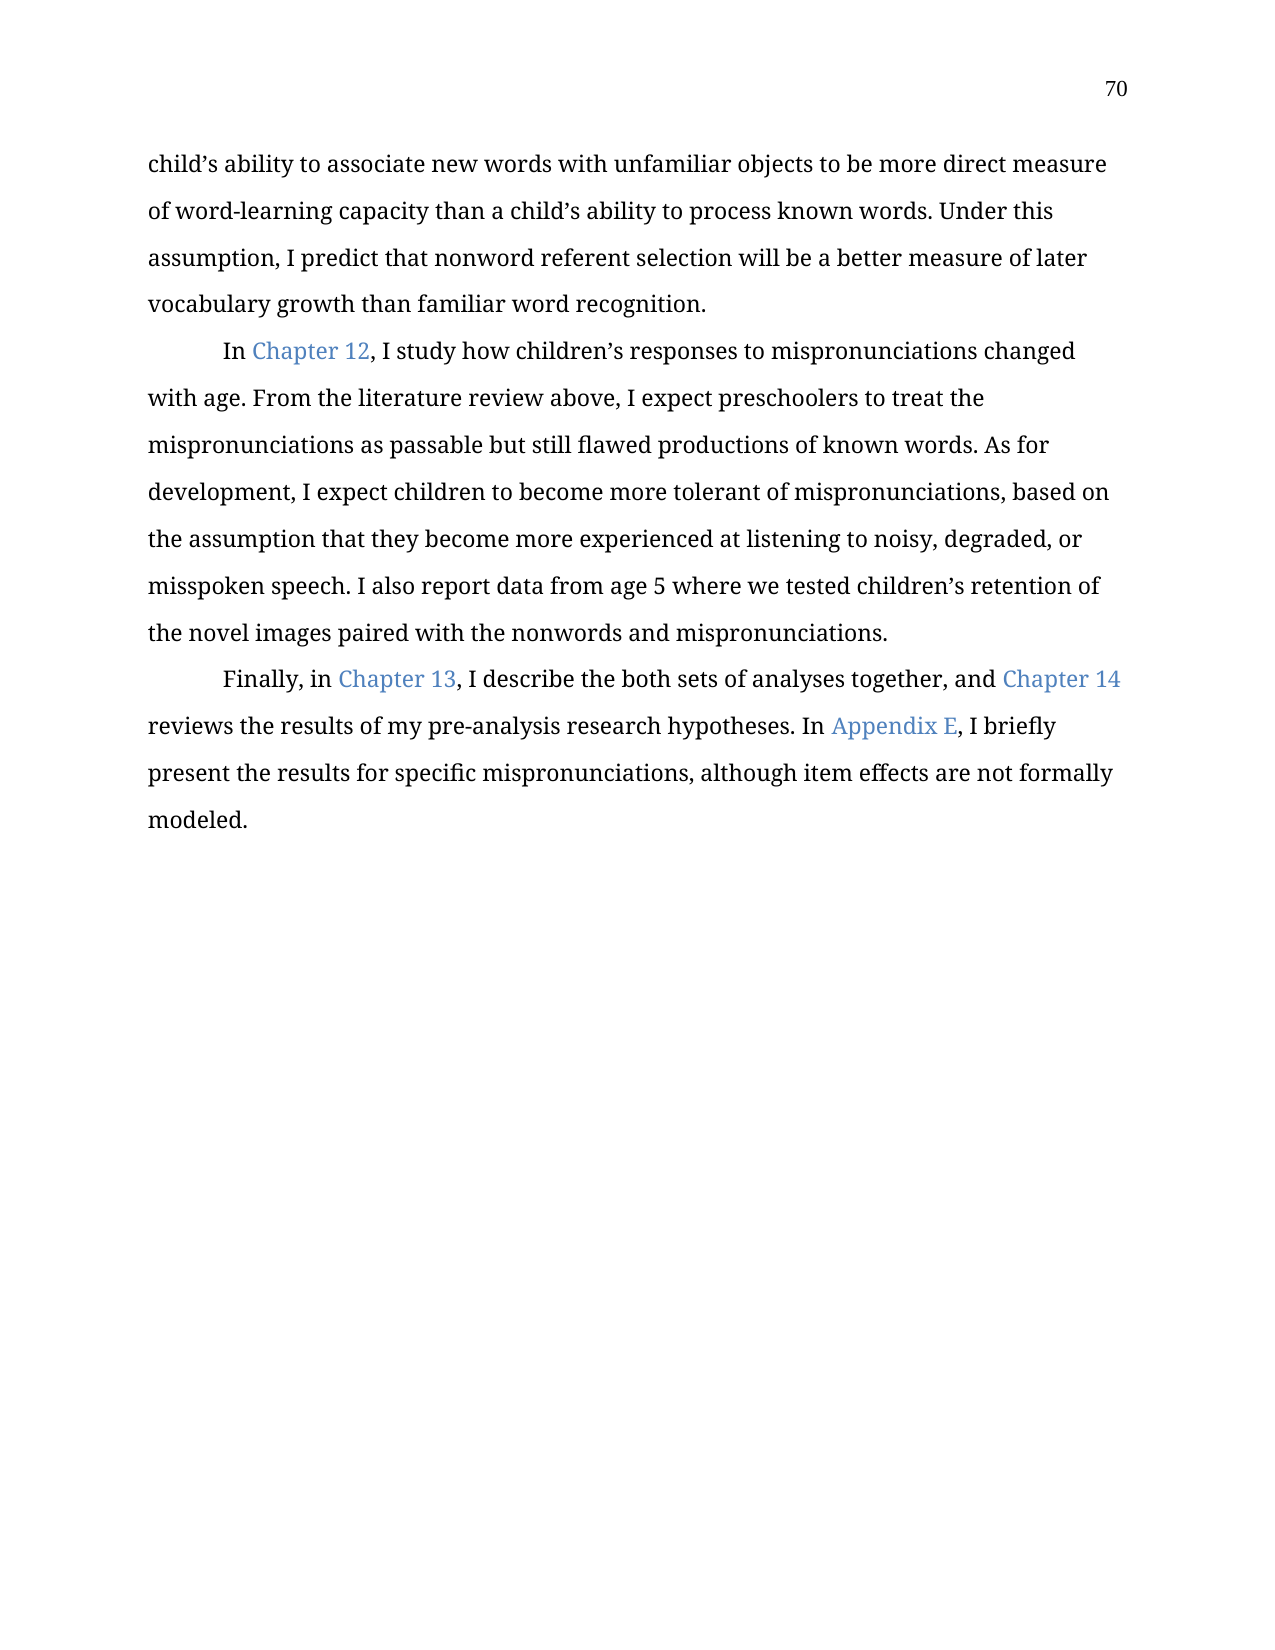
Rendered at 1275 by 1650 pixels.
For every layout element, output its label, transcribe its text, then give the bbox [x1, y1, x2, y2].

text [148, 148, 1127, 319]
text In Chapter 12, I study how children’s responses to mispronunciations changed with age. From the literature review above, I expect preschoolers to treat the mispronunciations as passable but still flawed productions of known words. As for development, I expect children to become more tolerant of mispronunciations, based on the assumption that they become more experienced at listening to noisy, degraded, or misspoken speech. I also report data from age 5 where we tested children’s retention of the novel images paired with the nonwords and mispronunciations. [148, 335, 1127, 648]
text Finally, in Chapter 13, I describe the both sets of analyses together, and Chapter 14 reviews the results of my pre-analysis research hypotheses. In Appendix E, I briefly present the results for specific mispronunciations, although item effects are not formally modeled. [148, 663, 1127, 835]
